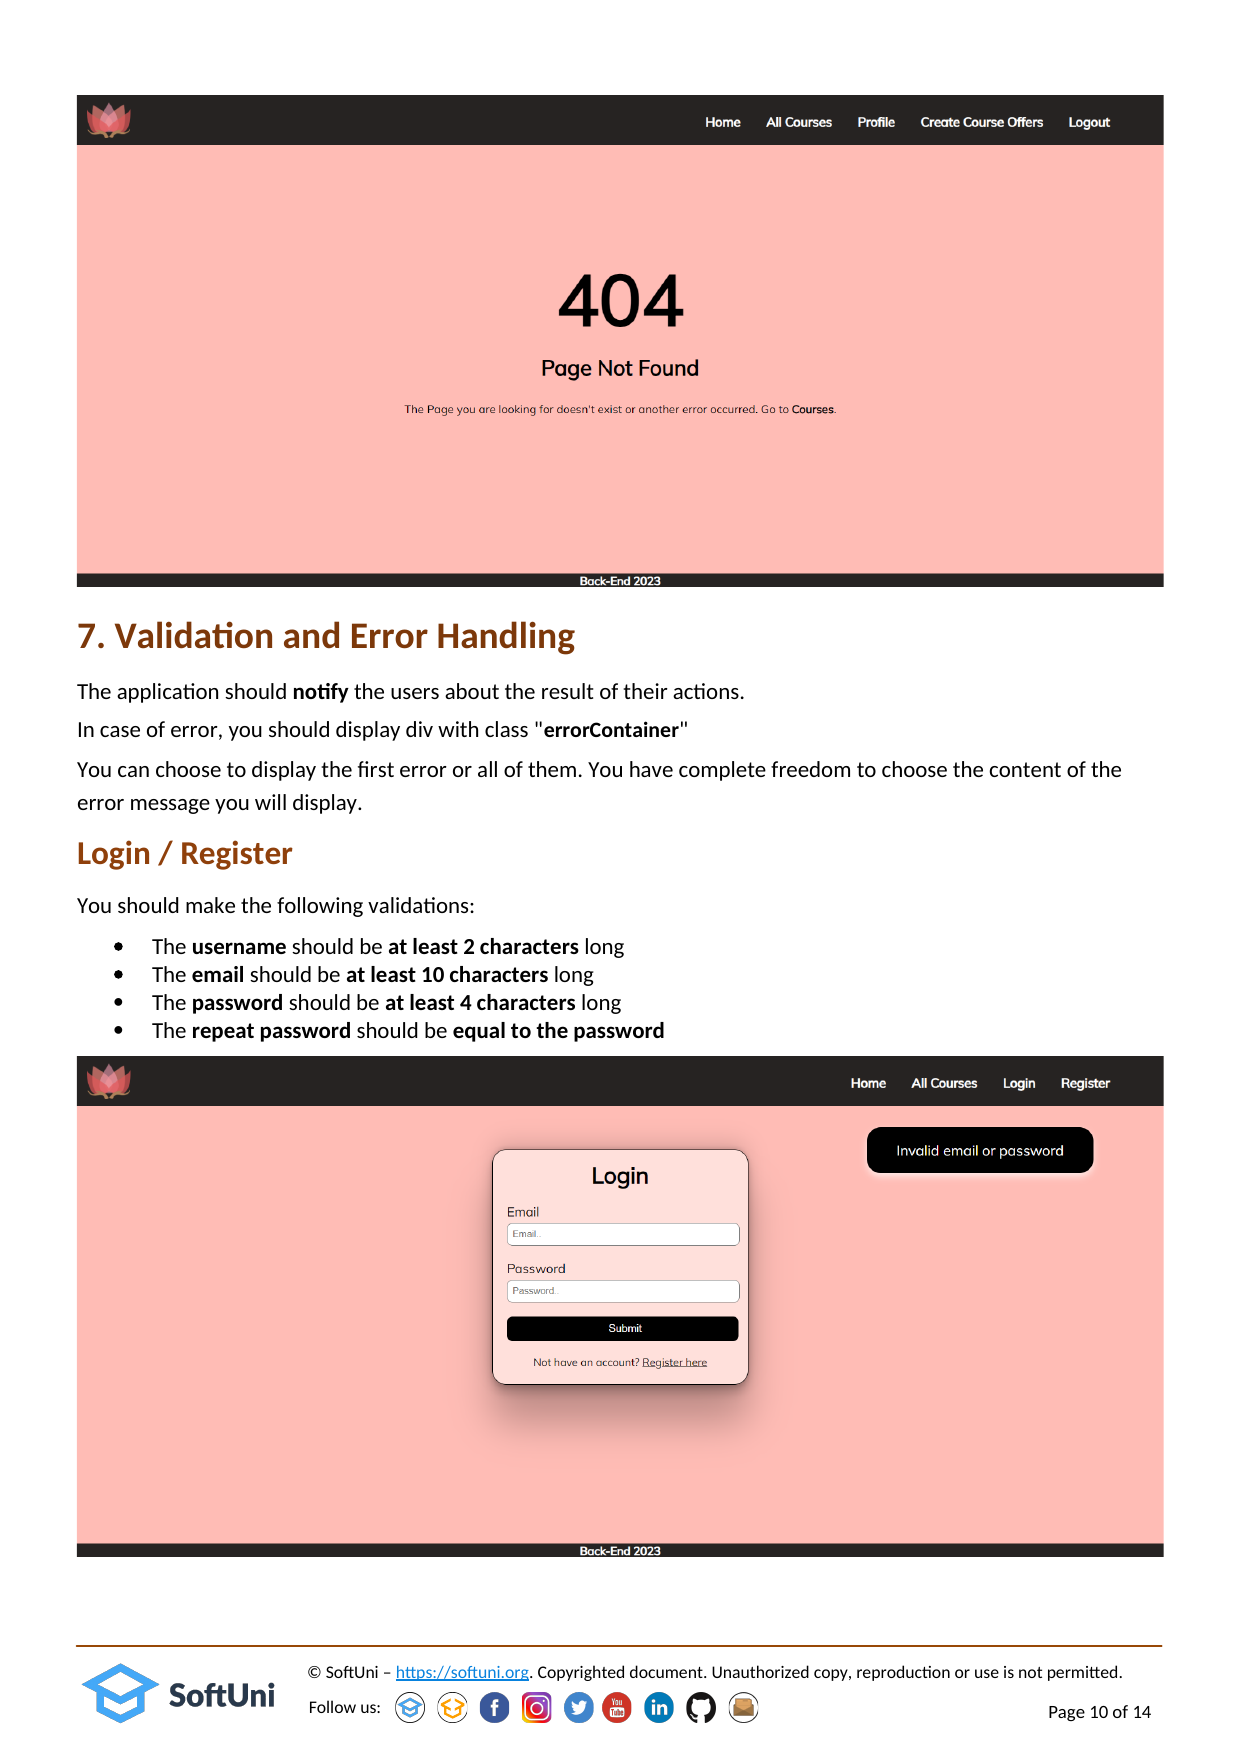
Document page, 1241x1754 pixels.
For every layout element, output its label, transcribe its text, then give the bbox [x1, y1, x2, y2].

picture [479, 1692, 510, 1723]
text In case of error, you should display div with class "errorContainer" [77, 713, 1163, 743]
picture [686, 1692, 716, 1723]
picture [437, 1692, 468, 1723]
picture [665, 1692, 674, 1701]
picture [644, 1692, 653, 1701]
list The email should be at least 10 characters long [114, 960, 1163, 988]
picture [602, 1692, 632, 1723]
picture [728, 1692, 759, 1723]
list The password should be at least 4 characters long [114, 988, 1163, 1016]
list The username should be at least 2 characters long [114, 932, 1163, 960]
picture [76, 95, 1164, 587]
picture [522, 1692, 552, 1723]
picture [395, 1692, 425, 1723]
list The repeat password should be equal to the password [114, 1016, 1163, 1044]
text You should make the following validations: [77, 892, 1163, 920]
subtitle Validation and Error Handling [77, 612, 1163, 658]
picture [644, 1714, 653, 1723]
picture [658, 1705, 667, 1714]
subtitle Login / Register [77, 832, 1163, 873]
picture [75, 1658, 281, 1729]
picture [564, 1692, 594, 1723]
picture [665, 1714, 674, 1723]
subtitle The application should notify the users about the result of their actions. [77, 677, 1163, 705]
subtitle You can choose to display the first error or all of them. You have complete freedom to choose the content of the error message you will display. [77, 756, 1163, 816]
picture [76, 1056, 1164, 1557]
